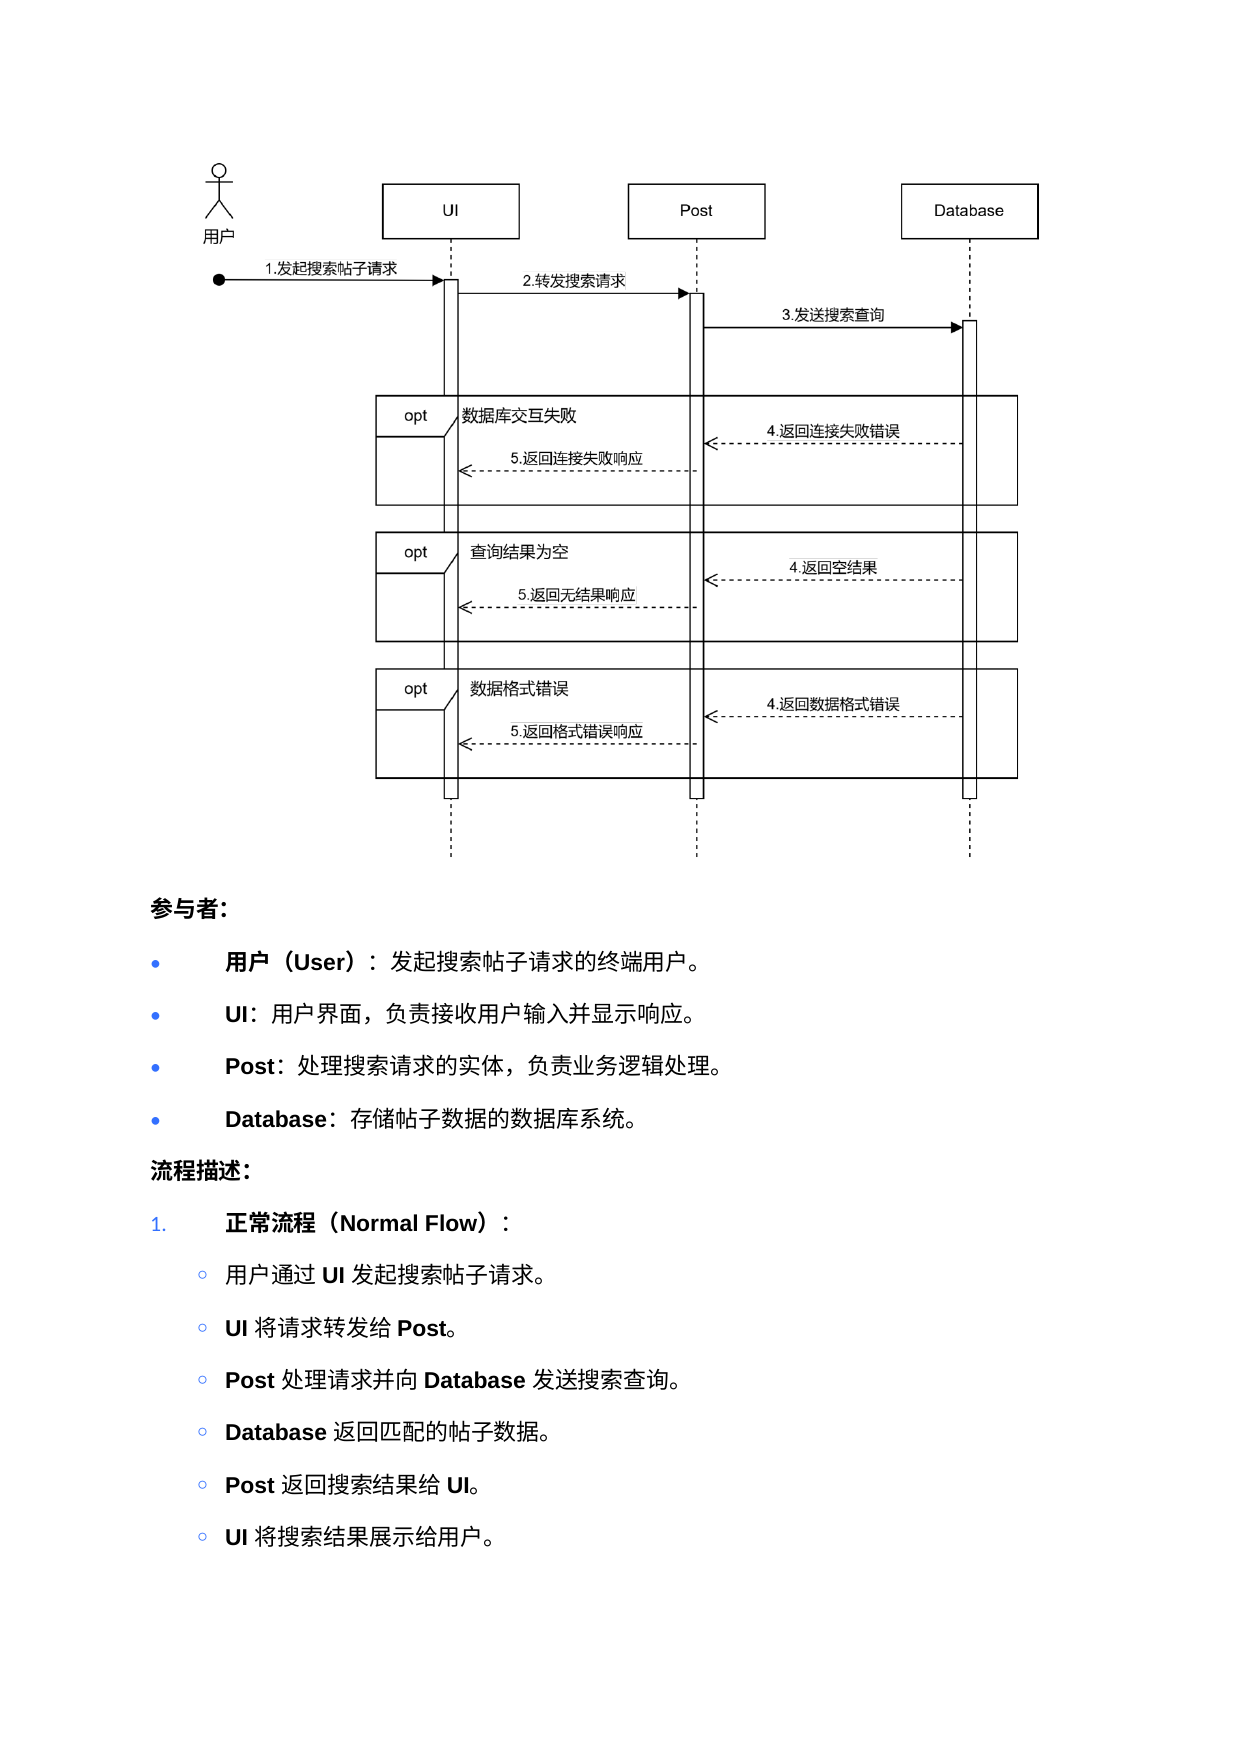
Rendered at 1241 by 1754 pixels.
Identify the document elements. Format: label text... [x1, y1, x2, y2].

list UI 将请求转发给 Post。 [197, 1309, 1090, 1343]
list 用户（User）：发起搜索帖子请求的终端用户。 [150, 943, 1090, 977]
text 流程描述： [150, 1153, 1090, 1186]
text 参与者： [150, 891, 1090, 924]
list Database 返回匹配的帖子数据。 [197, 1414, 1090, 1447]
picture [188, 150, 1052, 874]
list UI 将搜索结果展示给用户。 [197, 1519, 1090, 1552]
list 正常流程（Normal Flow）： [150, 1205, 1090, 1238]
list 用户通过 UI 发起搜索帖子请求。 [197, 1257, 1090, 1291]
list Post 处理请求并向 Database 发送搜索查询。 [197, 1362, 1090, 1395]
list Post：处理搜索请求的实体，负责业务逻辑处理。 [150, 1048, 1090, 1081]
list UI：用户界面，负责接收用户输入并显示响应。 [150, 996, 1090, 1029]
list Post 返回搜索结果给 UI。 [197, 1466, 1090, 1500]
list Database：存储帖子数据的数据库系统。 [150, 1100, 1090, 1134]
